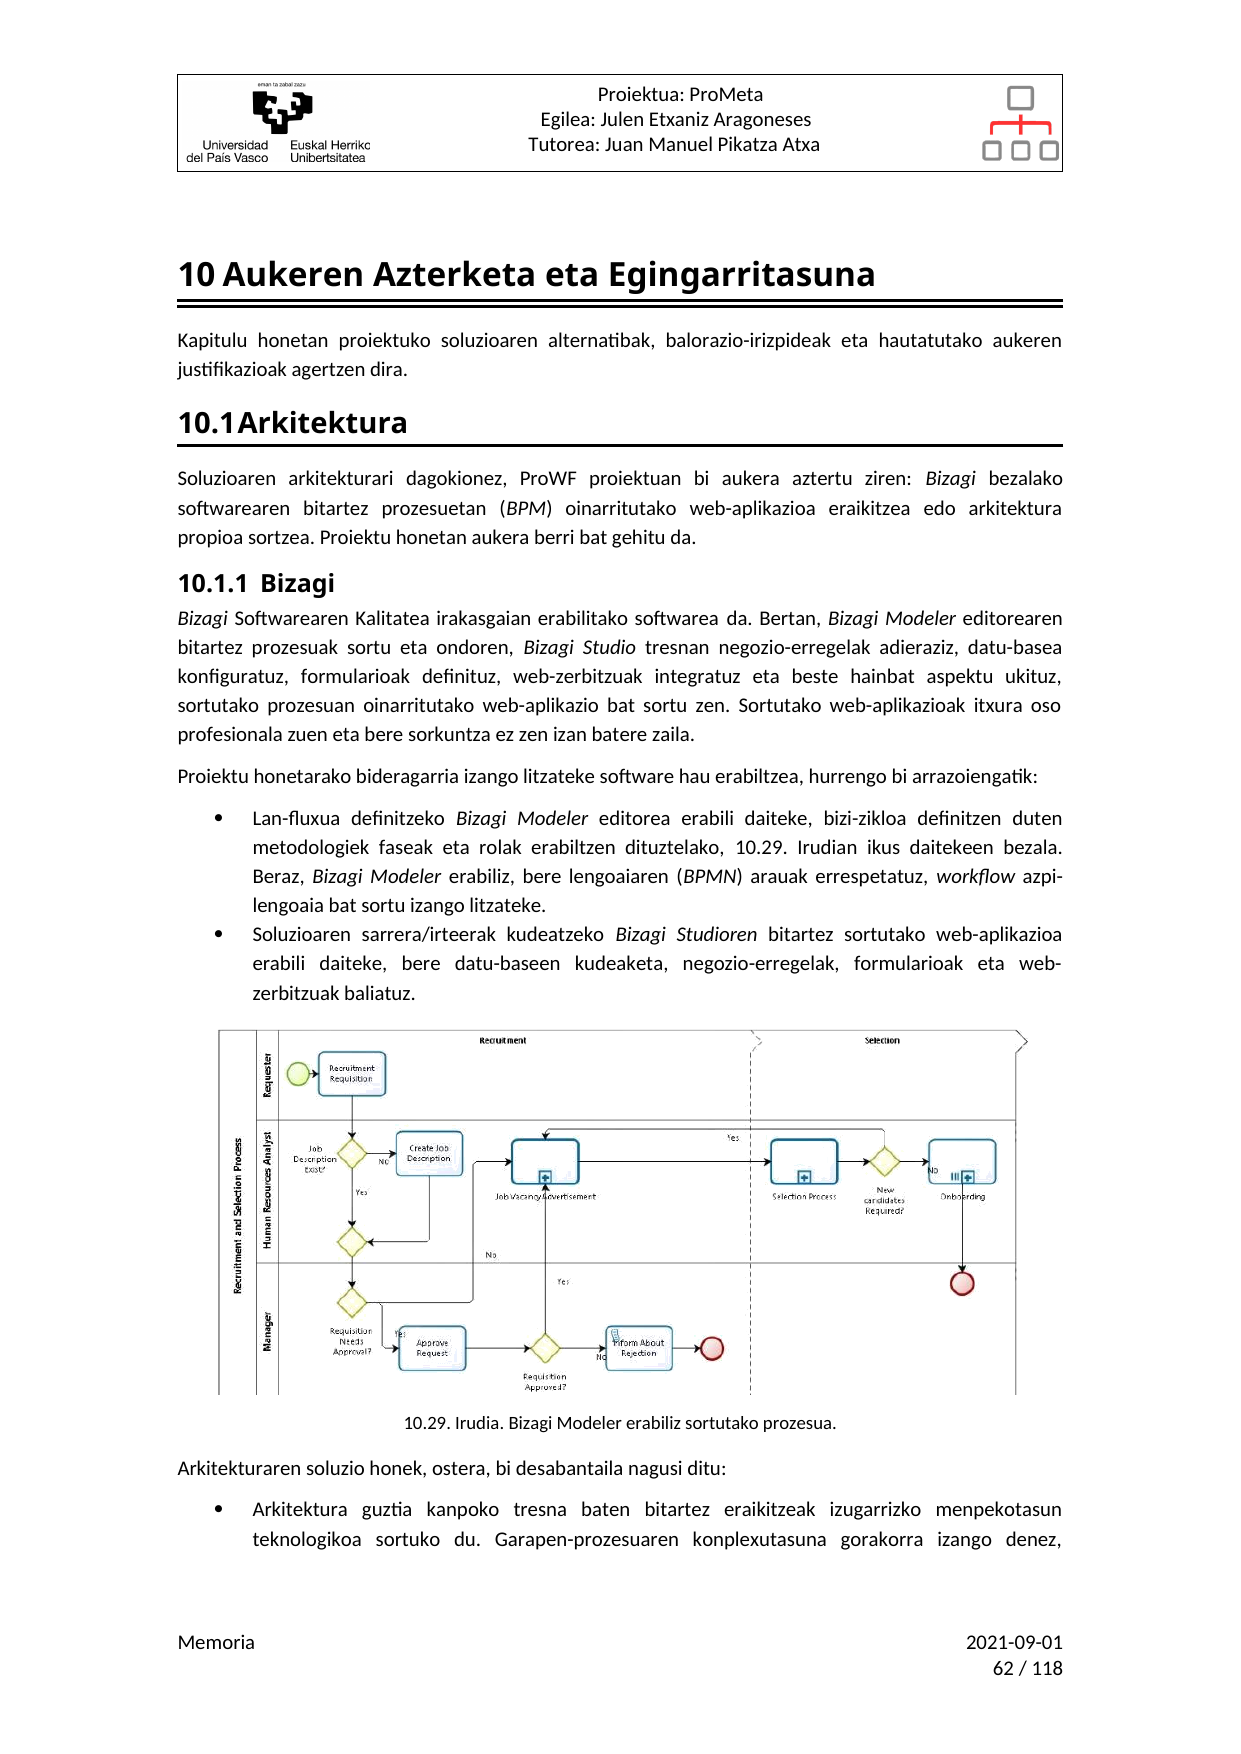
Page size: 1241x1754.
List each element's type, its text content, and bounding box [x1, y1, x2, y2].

subtitle Arkitektura [177, 402, 1063, 444]
text Soluzioaren arkitekturari dagokionez, ProWF proiektuan bi aukera aztertu ziren: Bizagi bezalako softwarearen bitartez prozesuetan (BPM) oinarritutako web-aplikazioa eraikitzea edo arkitektura propioa sortzea. Proiektu honetan aukera berri bat gehitu da. [177, 466, 1063, 549]
subtitle Bizagi [177, 566, 1063, 600]
list Soluzioaren sarrera/irteerak kudeatzeko Bizagi Studioren bitartez sortutako web-aplikazioa erabili daiteke, bere datu-baseen kudeaketa, negozio-erregelak, formularioak eta web-zerbitzuak baliatuz. [215, 921, 1063, 1005]
text Arkitekturaren soluzio honek, ostera, bi desabantaila nagusi ditu: [177, 1455, 1063, 1480]
picture [978, 80, 1060, 162]
subtitle Aukeren Azterketa eta Egingarritasuna [177, 251, 1063, 299]
picture [209, 1021, 1031, 1395]
picture [182, 81, 370, 162]
text Proiektu honetarako bideragarria izango litzateke software hau erabiltzea, hurrengo bi arrazoiengatik: [177, 763, 1063, 788]
text Bizagi Softwarearen Kalitatea irakasgaian erabilitako softwarea da. Bertan, Bizagi Modeler editorearen bitartez prozesuak sortu eta ondoren, Bizagi Studio tresnan negozio-erregelak adieraziz, datu-basea konfiguratuz, formularioak definituz, web-zerbitzuak integratuz eta beste hainbat aspektu ukituz, sortutako prozesuan oinarritutako web-aplikazio bat sortu zen. Sortutako web-aplikazioak itxura oso profesionala zuen eta bere sorkuntza ez zen izan batere zaila. [177, 605, 1063, 747]
text Kapitulu honetan proiektuko soluzioaren alternatibak, balorazio-irizpideak eta hautatutako aukeren justifikazioak agertzen dira. [177, 327, 1063, 382]
